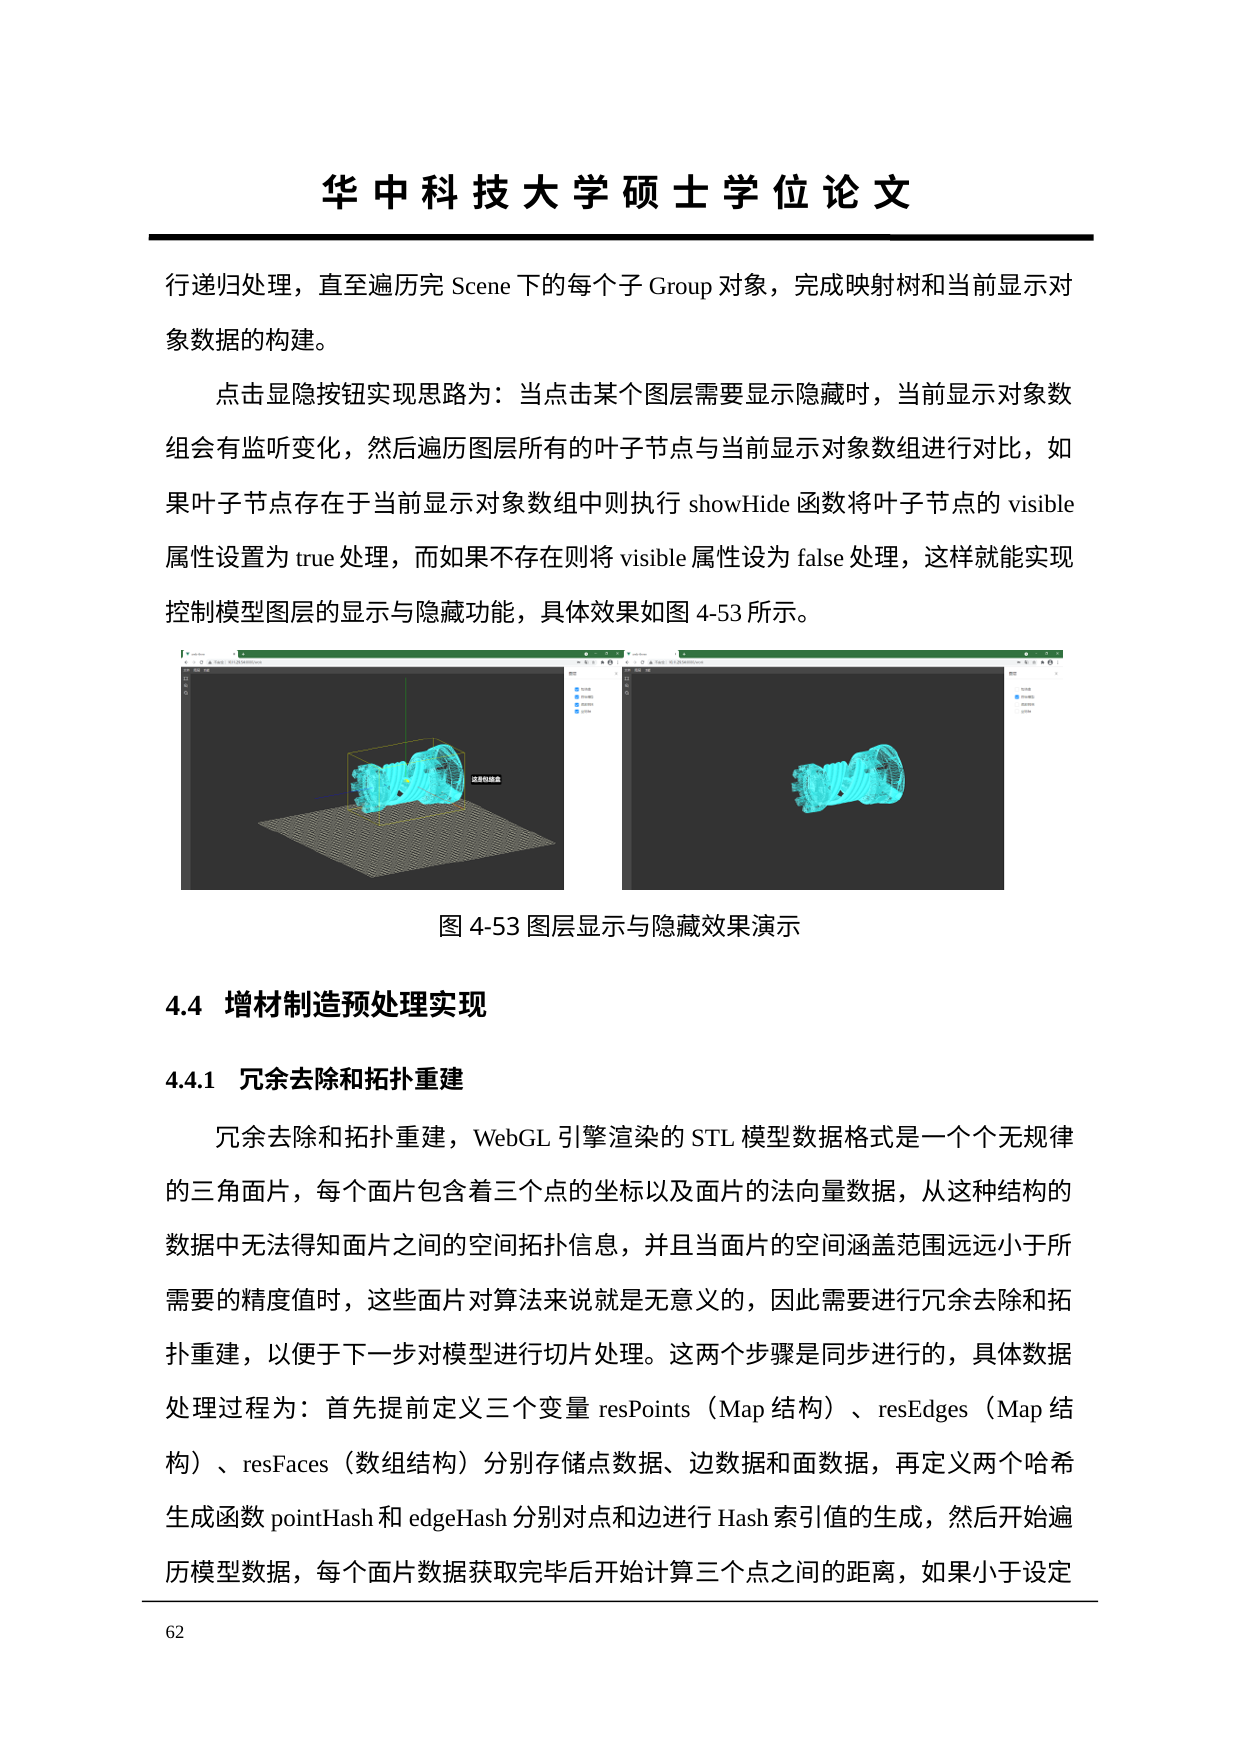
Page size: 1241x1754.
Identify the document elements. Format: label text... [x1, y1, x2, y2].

subtitle 增材制造预处理实现 [165, 982, 1075, 1024]
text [165, 266, 1075, 356]
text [165, 1117, 1075, 1588]
subtitle 冗余去除和拓扑重建 [165, 1060, 1075, 1096]
picture [176, 646, 1064, 893]
